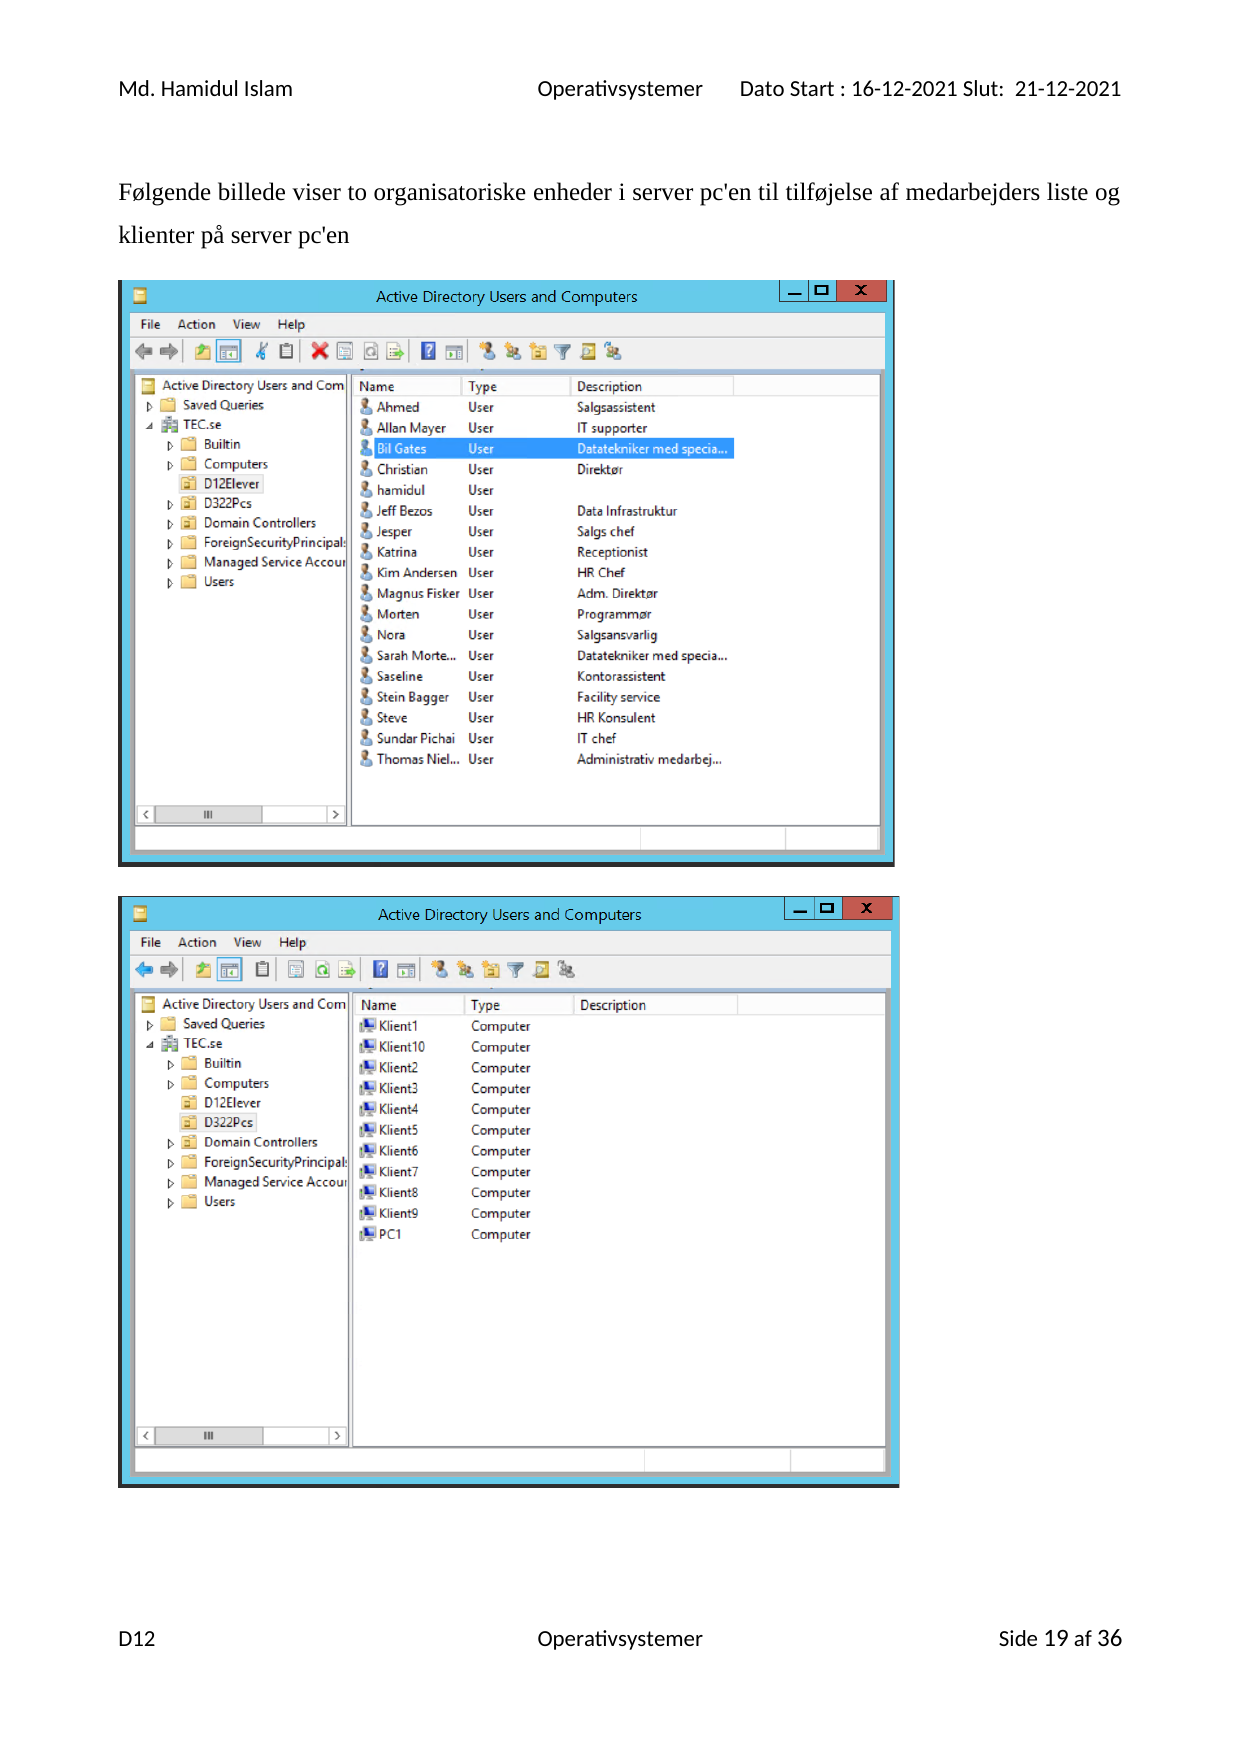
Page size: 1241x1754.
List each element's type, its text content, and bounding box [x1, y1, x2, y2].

picture [118, 280, 895, 867]
text Følgende billede viser to organisatoriske enheder i server pc'en til tilføjelse af medarbejders liste og klienter på server pc'en [118, 177, 1122, 249]
picture [118, 896, 900, 1488]
